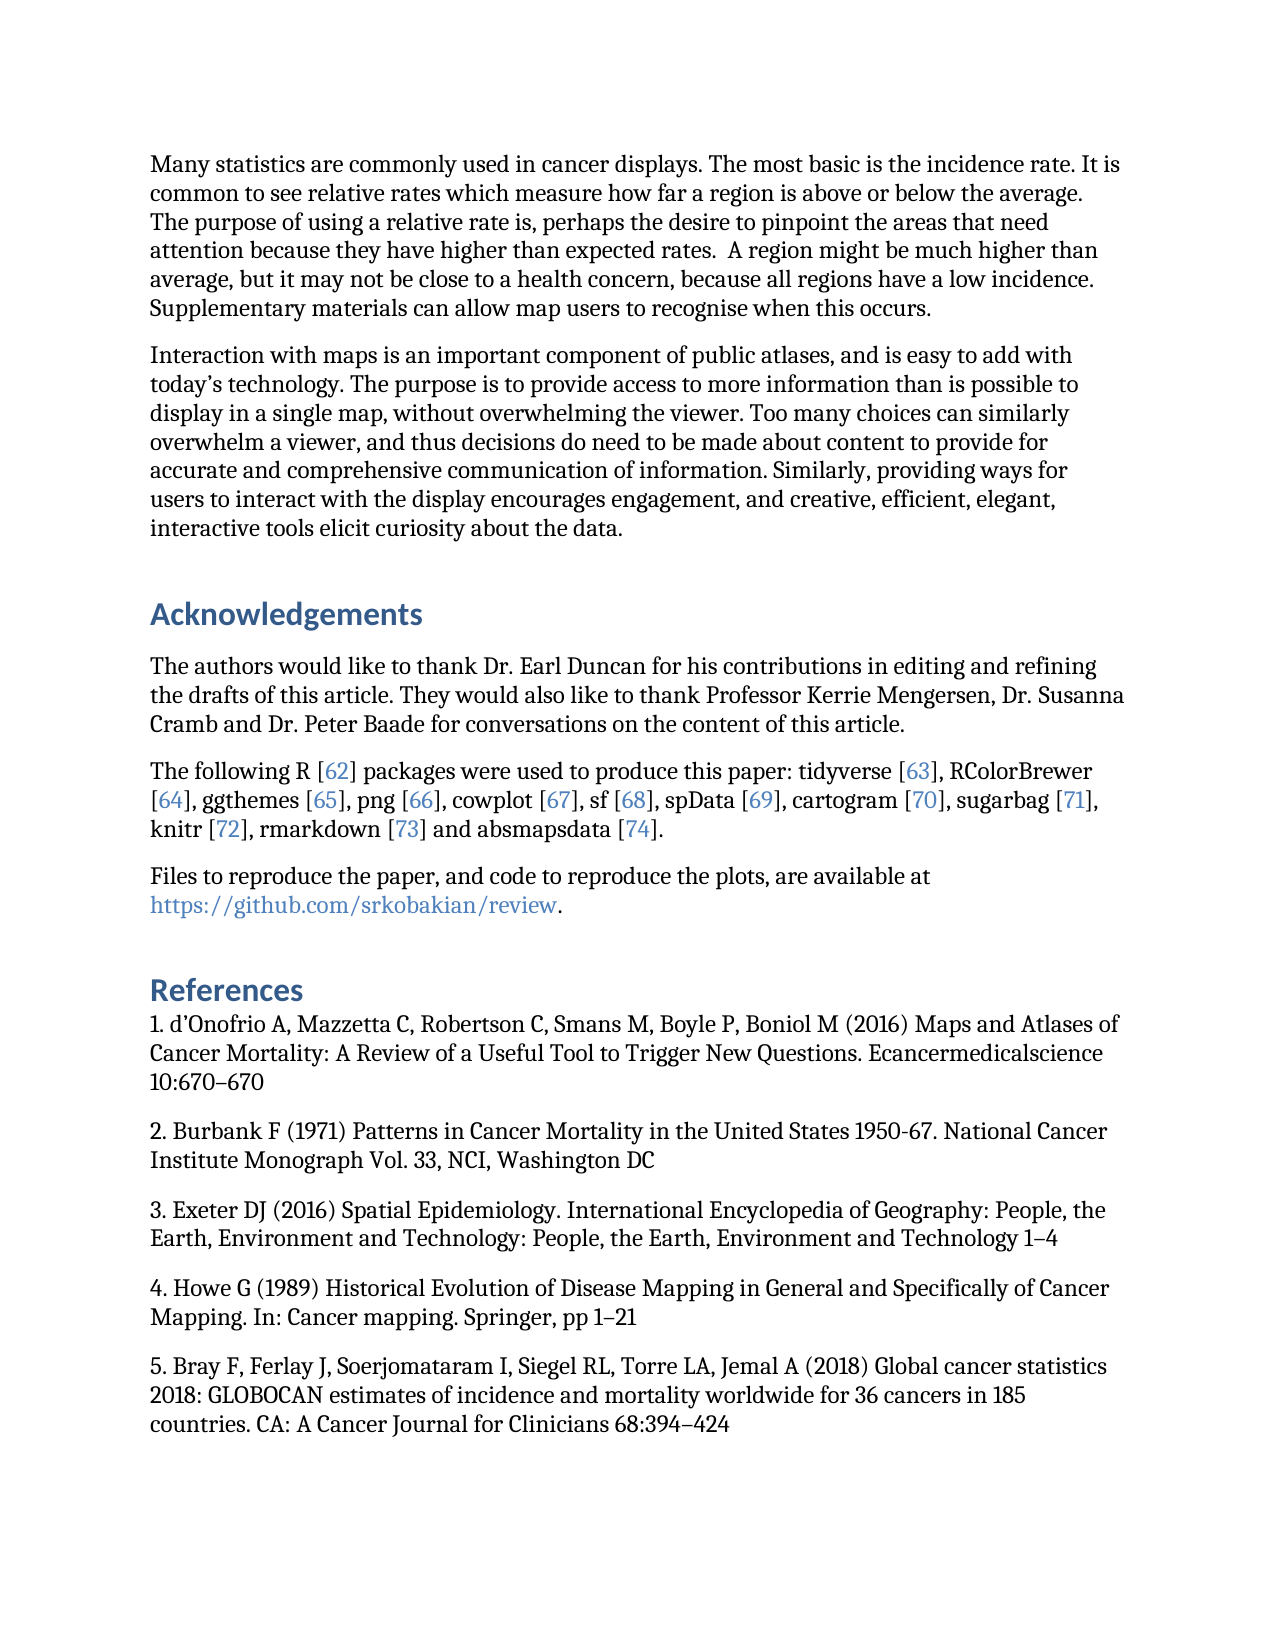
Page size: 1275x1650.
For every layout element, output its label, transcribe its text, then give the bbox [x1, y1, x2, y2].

text 2. Burbank F (1971) Patterns in Cancer Mortality in the United States 1950-67. National Cancer Institute Monograph Vol. 33, NCI, Washington DC [150, 1117, 1125, 1175]
text The authors would like to thank Dr. Earl Duncan for his contributions in editing and refining the drafts of this article. They would also like to thank Professor Kerrie Mengersen, Dr. Susanna Cramb and Dr. Peter Baade for conversations on the content of this article. [150, 652, 1125, 738]
text The following R [62] packages were used to produce this paper: tidyverse [63], RColorBrewer [64], ggthemes [65], png [66], cowplot [67], sf [68], spData [69], cartogram [70], sugarbag [71], knitr [72], rmarkdown [73] and absmapsdata [74]. [150, 757, 1125, 843]
text 5. Bray F, Ferlay J, Soerjomataram I, Siegel RL, Torre LA, Jemal A (2018) Global cancer statistics 2018: GLOBOCAN estimates of incidence and mortality worldwide for 36 cancers in 185 countries. CA: A Cancer Journal for Clinicians 68:394–424 [150, 1352, 1125, 1438]
text Files to reproduce the paper, and code to reproduce the plots, are available at https://github.com/srkobakian/review. [150, 862, 1125, 919]
text 4. Howe G (1989) Historical Evolution of Disease Mapping in General and Specifically of Cancer Mapping. In: Cancer mapping. Springer, pp 1–21 [150, 1274, 1125, 1331]
text 1. d’Onofrio A, Mazzetta C, Robertson C, Smans M, Boyle P, Boniol M (2016) Maps and Atlases of Cancer Mortality: A Review of a Useful Tool to Trigger New Questions. Ecancermedicalscience 10:670–670 [150, 1010, 1125, 1096]
text 3. Exeter DJ (2016) Spatial Epidemiology. International Encyclopedia of Geography: People, the Earth, Environment and Technology: People, the Earth, Environment and Technology 1–4 [150, 1196, 1125, 1253]
subtitle References [150, 969, 1125, 1010]
text Interaction with maps is an important component of public atlases, and is easy to add with today’s technology. The purpose is to provide access to more information than is possible to display in a single map, without overwhelming the viewer. Too many choices can similarly overwhelm a viewer, and thus decisions do need to be made about content to provide for accurate and comprehensive communication of information. Similarly, providing ways for users to interact with the display encourages engagement, and creative, efficient, elegant, interactive tools elicit curiosity about the data. [150, 341, 1125, 542]
subtitle Acknowledgements [150, 592, 1125, 633]
text Many statistics are commonly used in cancer displays. The most basic is the incidence rate. It is common to see relative rates which measure how far a region is above or below the average. The purpose of using a relative rate is, perhaps the desire to pinpoint the areas that need attention because they have higher than expected rates. A region might be much higher than average, but it may not be close to a health concern, because all regions have a low incidence. Supplementary materials can allow map users to recognise when this occurs. [150, 150, 1125, 322]
